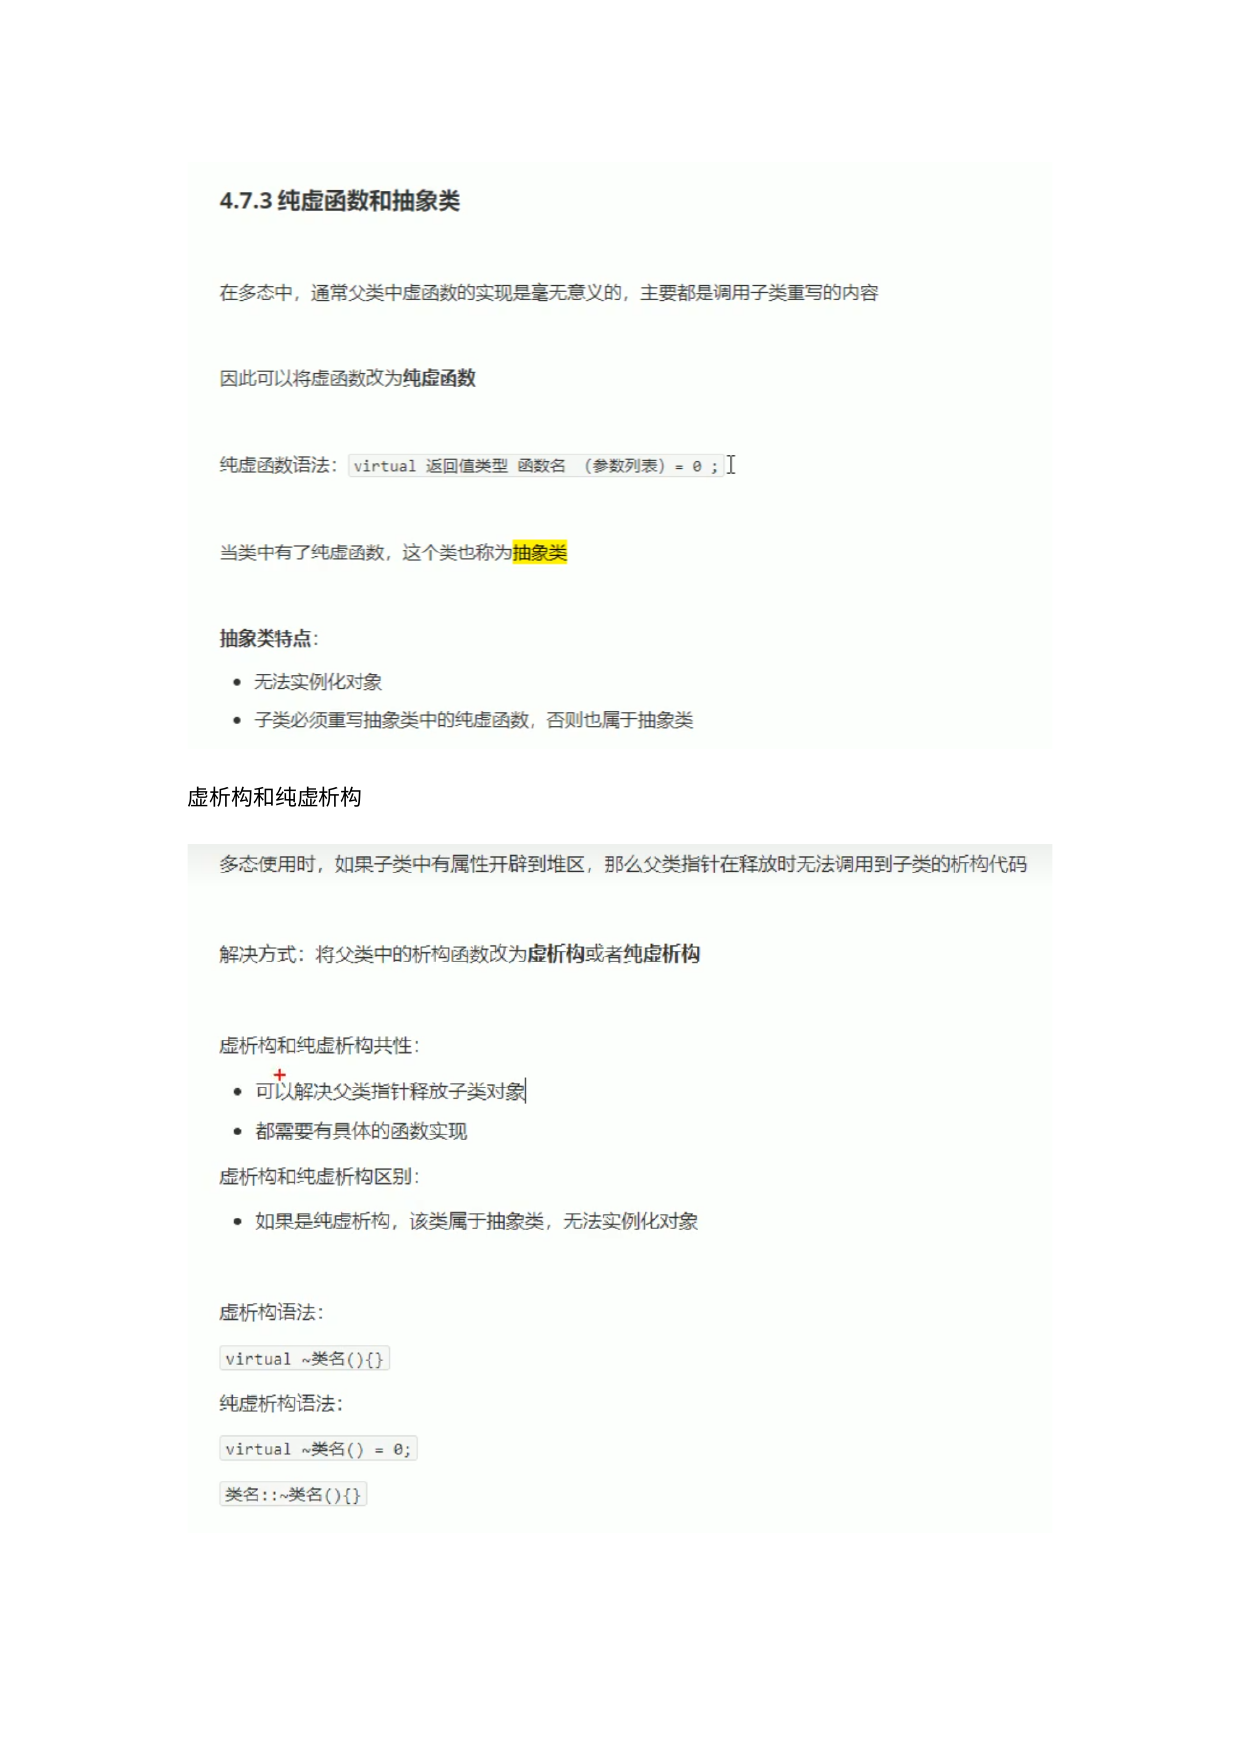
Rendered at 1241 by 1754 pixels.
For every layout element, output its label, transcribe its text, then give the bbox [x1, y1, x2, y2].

picture [187, 162, 1053, 749]
text 虚析构和纯虚析构 [187, 779, 1053, 812]
picture [187, 844, 1053, 1533]
